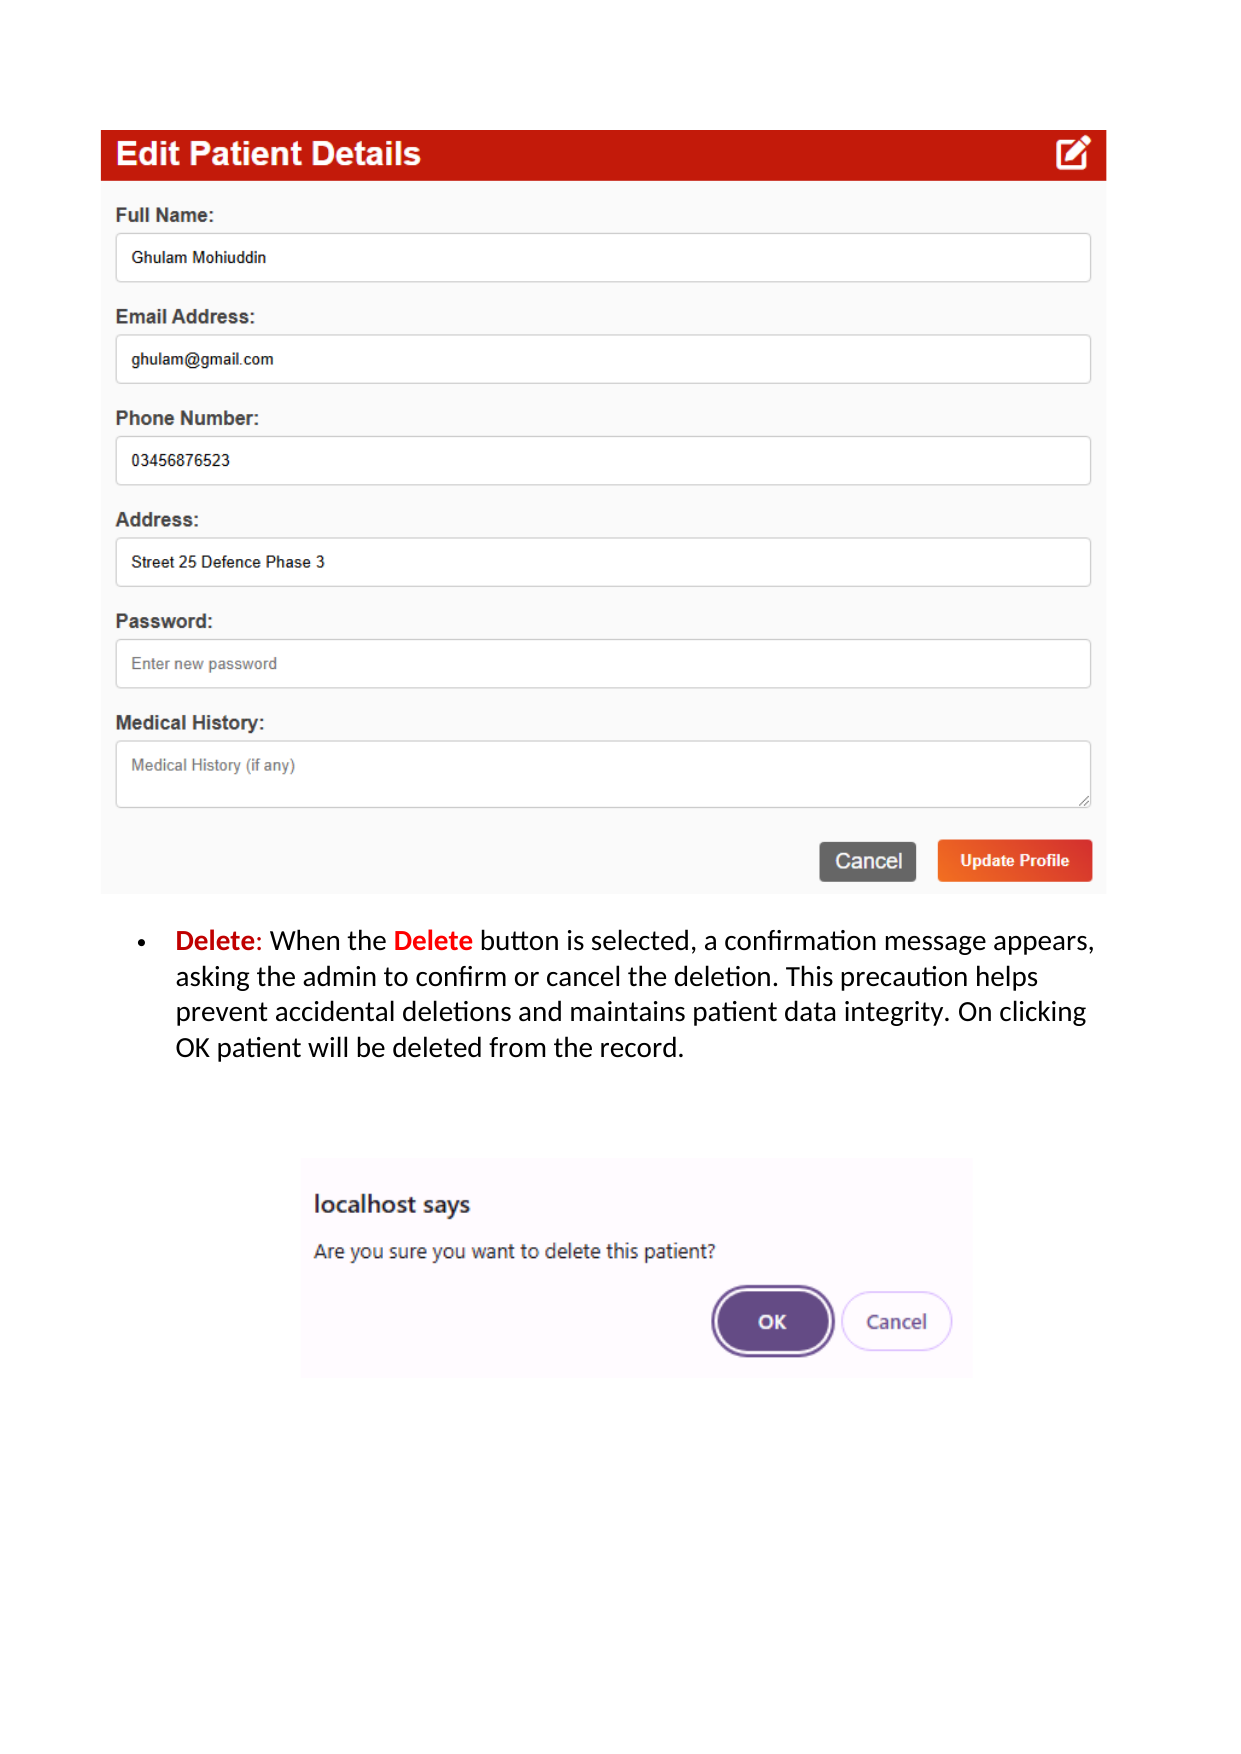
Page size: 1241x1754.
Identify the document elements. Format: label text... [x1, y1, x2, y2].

picture [300, 1158, 973, 1378]
list Delete: When the Delete button is selected, a confirmation message appears, asking the admin to confirm or cancel the deletion. This precaution helps prevent accidental deletions and maintains patient data integrity. On clicking OK patient will be deleted from the record. [138, 922, 1107, 1065]
picture [100, 130, 1107, 894]
